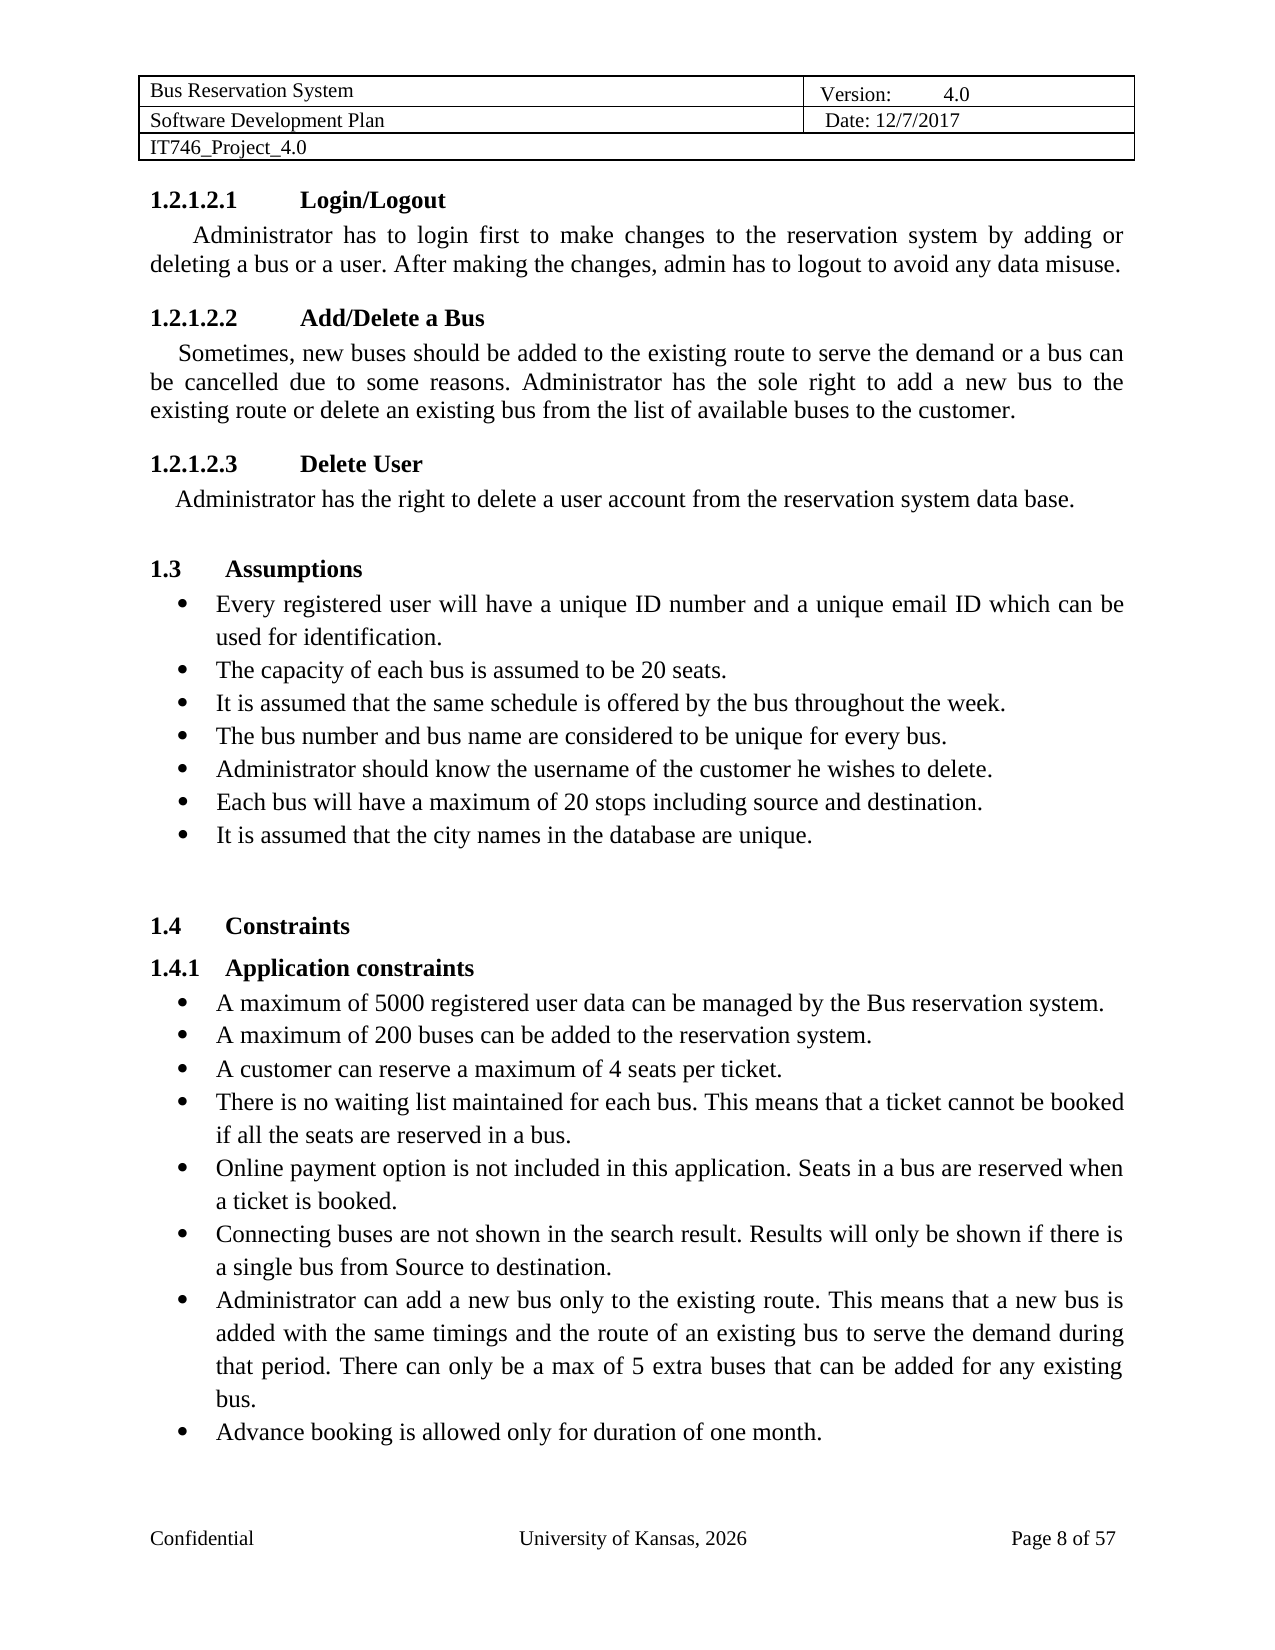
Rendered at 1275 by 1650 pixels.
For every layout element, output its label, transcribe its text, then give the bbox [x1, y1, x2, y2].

list A maximum of 200 buses can be added to the reservation system. [178, 1021, 1125, 1049]
text Sometimes, new buses should be added to the existing route to serve the demand or a bus can be cancelled due to some reasons. Administrator has the sole right to add a new bus to the existing route or delete an existing bus from the list of available buses to the customer. [150, 338, 1125, 424]
list Connecting buses are not shown in the search result. Results will only be shown if there is a single bus from Source to destination. [178, 1219, 1125, 1281]
list The capacity of each bus is assumed to be 20 seats. [178, 655, 1125, 684]
subtitle Application constraints [150, 953, 1125, 981]
list The bus number and bus name are considered to be unique for every bus. [178, 721, 1125, 750]
text Administrator has to login first to make changes to the reservation system by adding or deleting a bus or a user. After making the changes, admin has to logout to avoid any data misuse. [150, 220, 1125, 278]
list A customer can reserve a maximum of 4 seats per ticket. [178, 1054, 1125, 1082]
list It is assumed that the same schedule is offered by the bus throughout the week. [178, 688, 1125, 717]
subtitle Assumptions [150, 554, 1125, 583]
list Administrator can add a new bus only to the existing route. This means that a new bus is added with the same timings and the route of an existing bus to serve the demand during that period. There can only be a max of 5 extra buses that can be added for any existing bus. [178, 1285, 1125, 1413]
text Administrator has the right to delete a user account from the reservation system data base. [150, 484, 1125, 513]
list A maximum of 5000 registered user data can be managed by the Bus reservation system. [178, 988, 1125, 1016]
subtitle Add/Delete a Bus [150, 303, 1125, 332]
subtitle Delete User [150, 449, 1125, 478]
list Each bus will have a maximum of 20 stops including source and destination. [178, 787, 1125, 816]
list Online payment option is not included in this application. Seats in a bus are reserved when a ticket is booked. [178, 1153, 1125, 1214]
list It is assumed that the city names in the database are unique. [178, 820, 1125, 849]
subtitle Login/Logout [150, 185, 1125, 214]
subtitle Constraints [150, 911, 1125, 940]
list There is no waiting list maintained for each bus. This means that a ticket cannot be booked if all the seats are reserved in a bus. [178, 1087, 1125, 1148]
list Administrator should know the username of the customer he wishes to delete. [178, 754, 1125, 783]
list Every registered user will have a unique ID number and a unique email ID which can be used for identification. [178, 589, 1125, 651]
list Advance booking is allowed only for duration of one month. [178, 1417, 1125, 1446]
